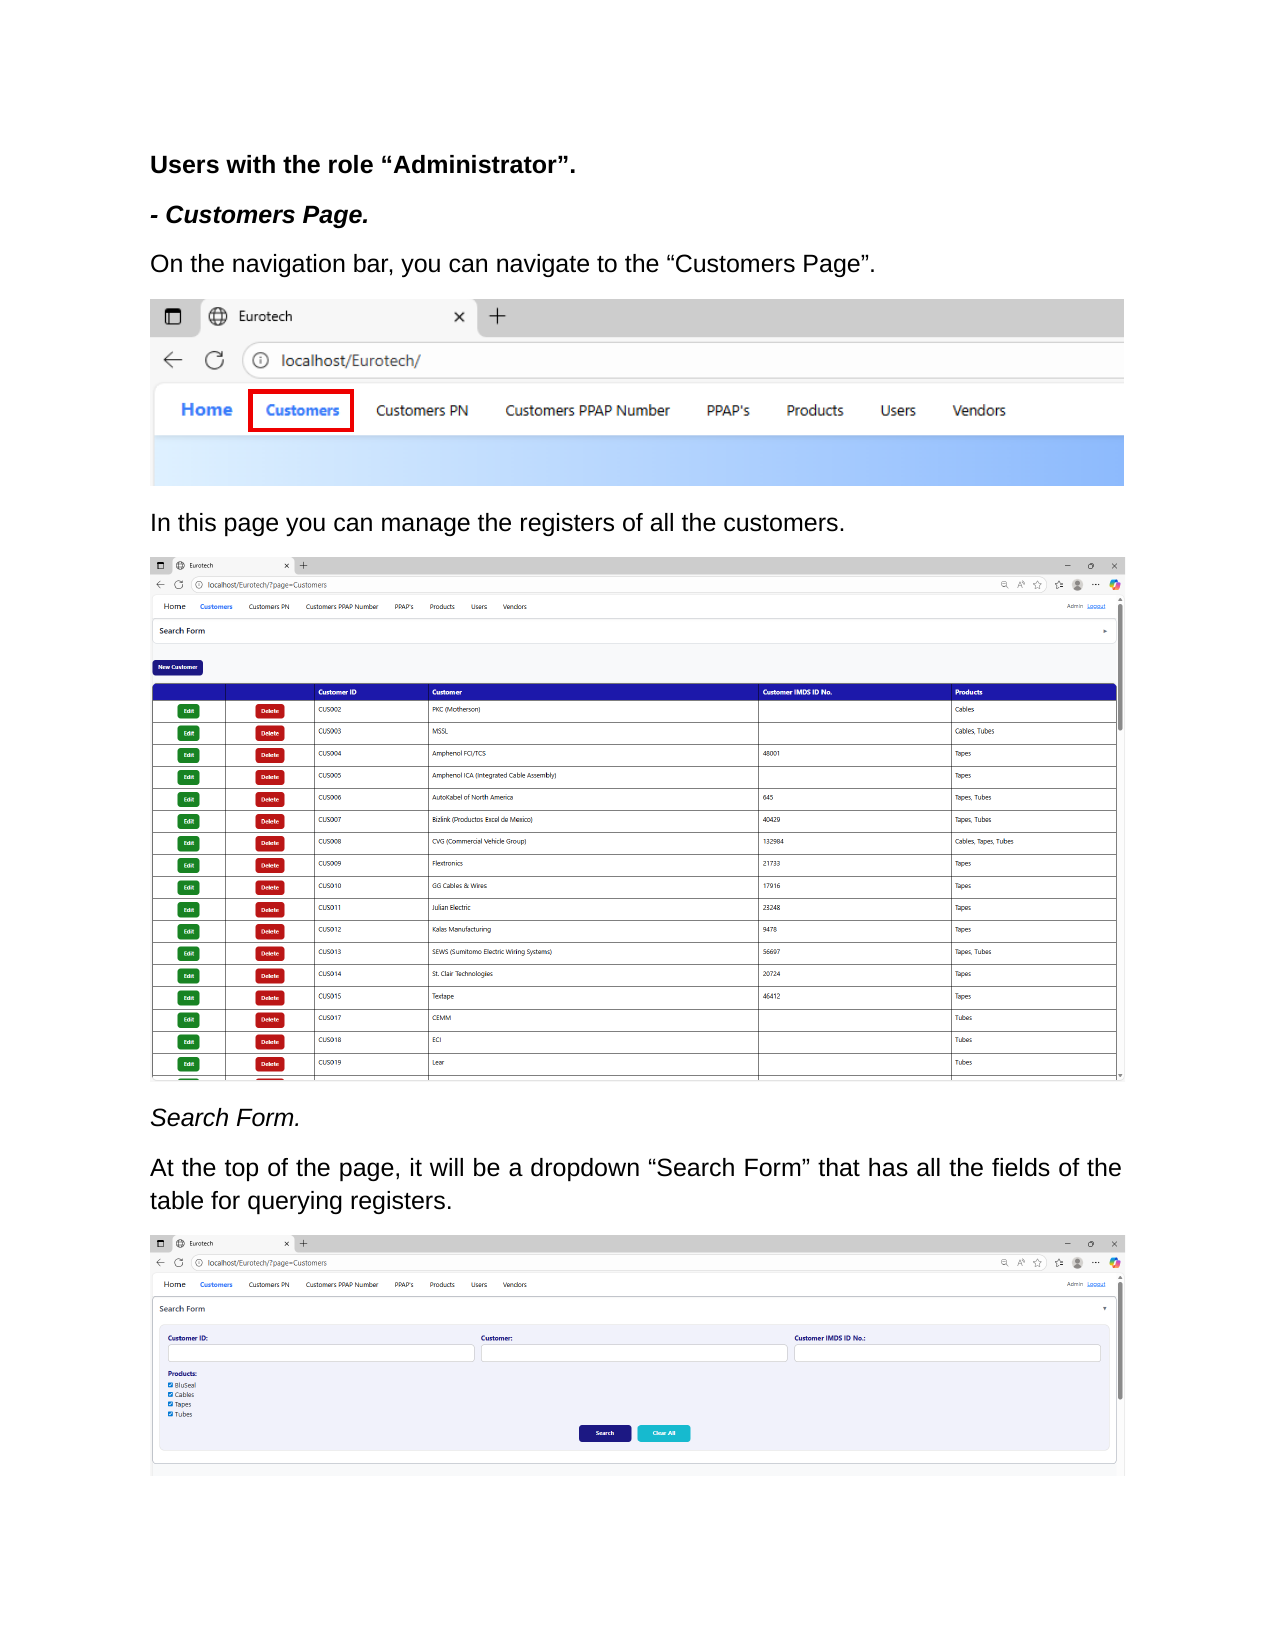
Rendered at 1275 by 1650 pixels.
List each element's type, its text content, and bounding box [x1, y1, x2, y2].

text - Customers Page. [150, 200, 1125, 228]
text Users with the role “Administrator”. [150, 150, 1125, 179]
text Search Form. [150, 1103, 1125, 1132]
text On the navigation bar, you can navigate to the “Customers Page”. [150, 249, 1125, 278]
text At the top of the page, it will be a dropdown “Search Form” that has all the fields of the table for querying registers. [150, 1153, 1125, 1214]
picture [150, 1235, 1125, 1476]
text In this page you can manage the registers of all the customers. [150, 508, 1125, 536]
picture [150, 557, 1125, 1082]
picture [150, 299, 1124, 486]
